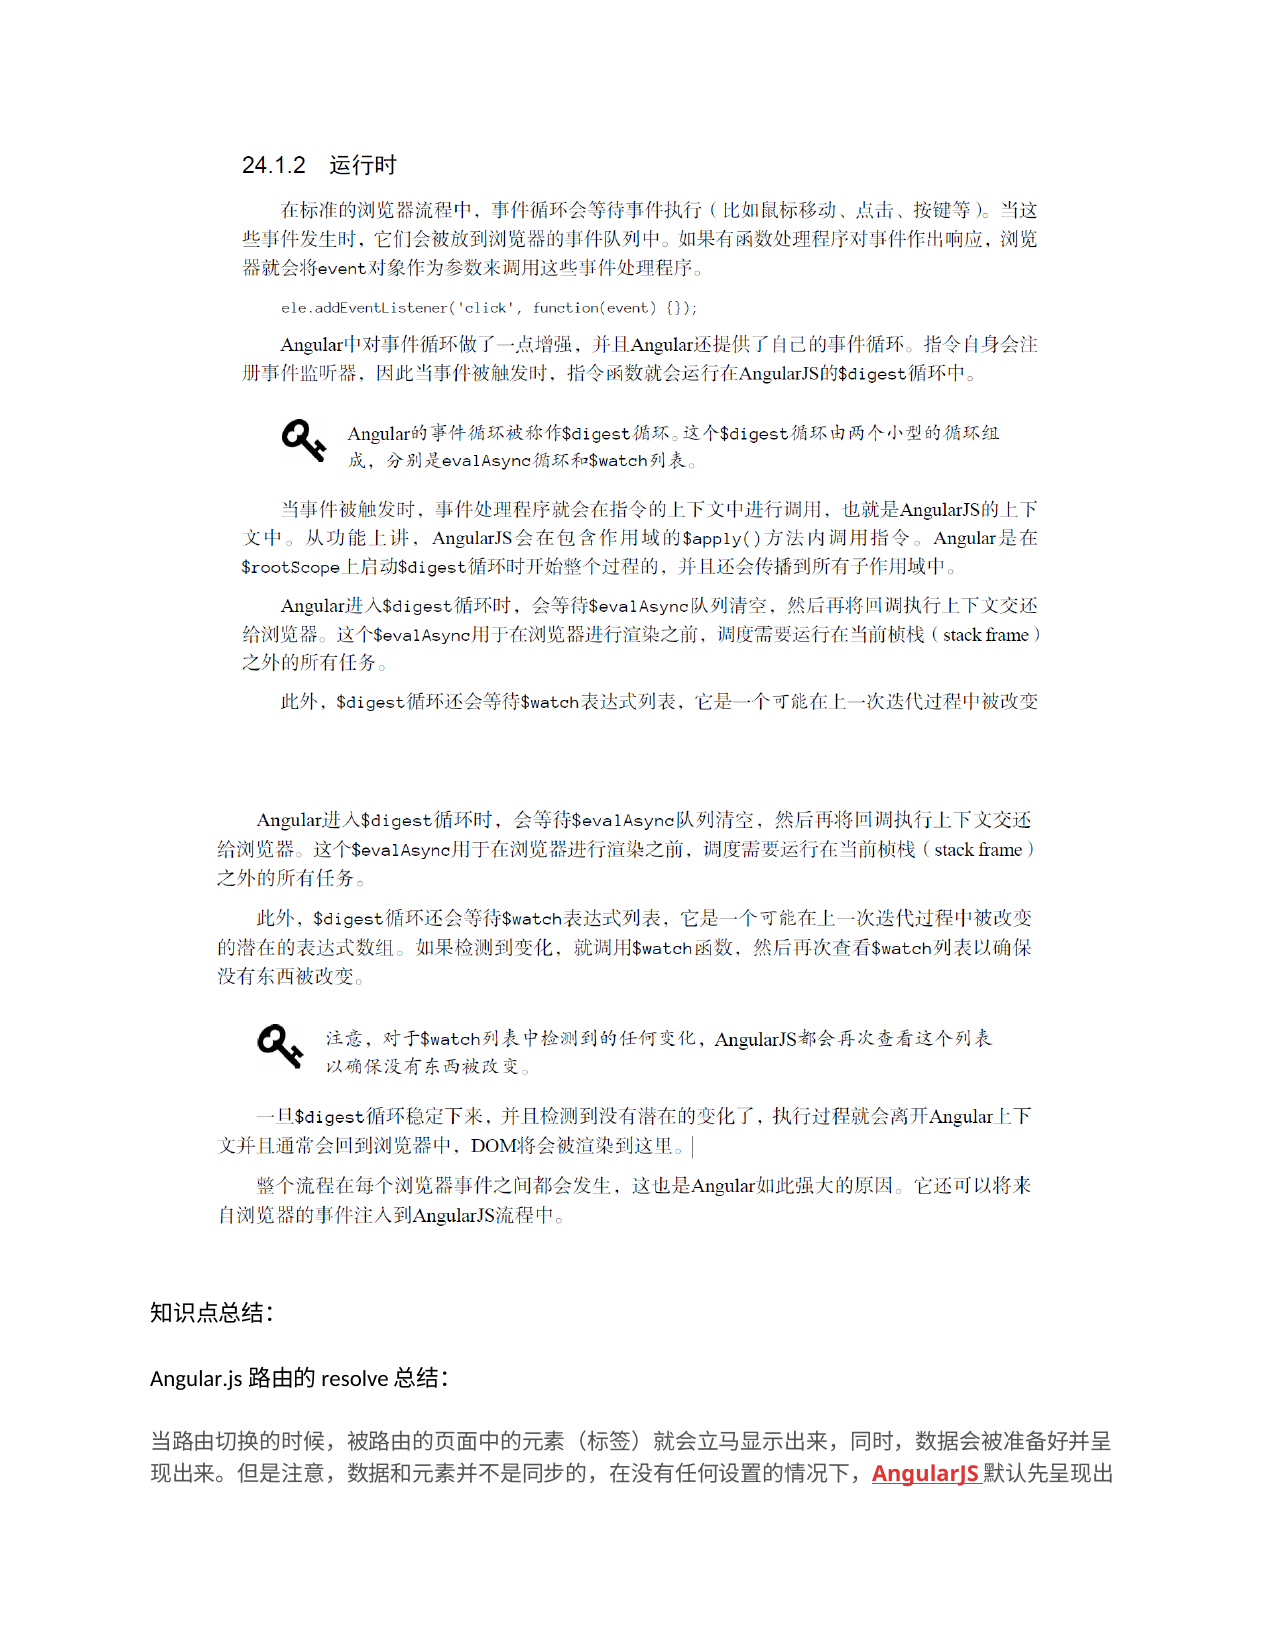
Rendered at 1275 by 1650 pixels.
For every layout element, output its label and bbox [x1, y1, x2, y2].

picture [150, 807, 1125, 1264]
picture [150, 150, 1125, 717]
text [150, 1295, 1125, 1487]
